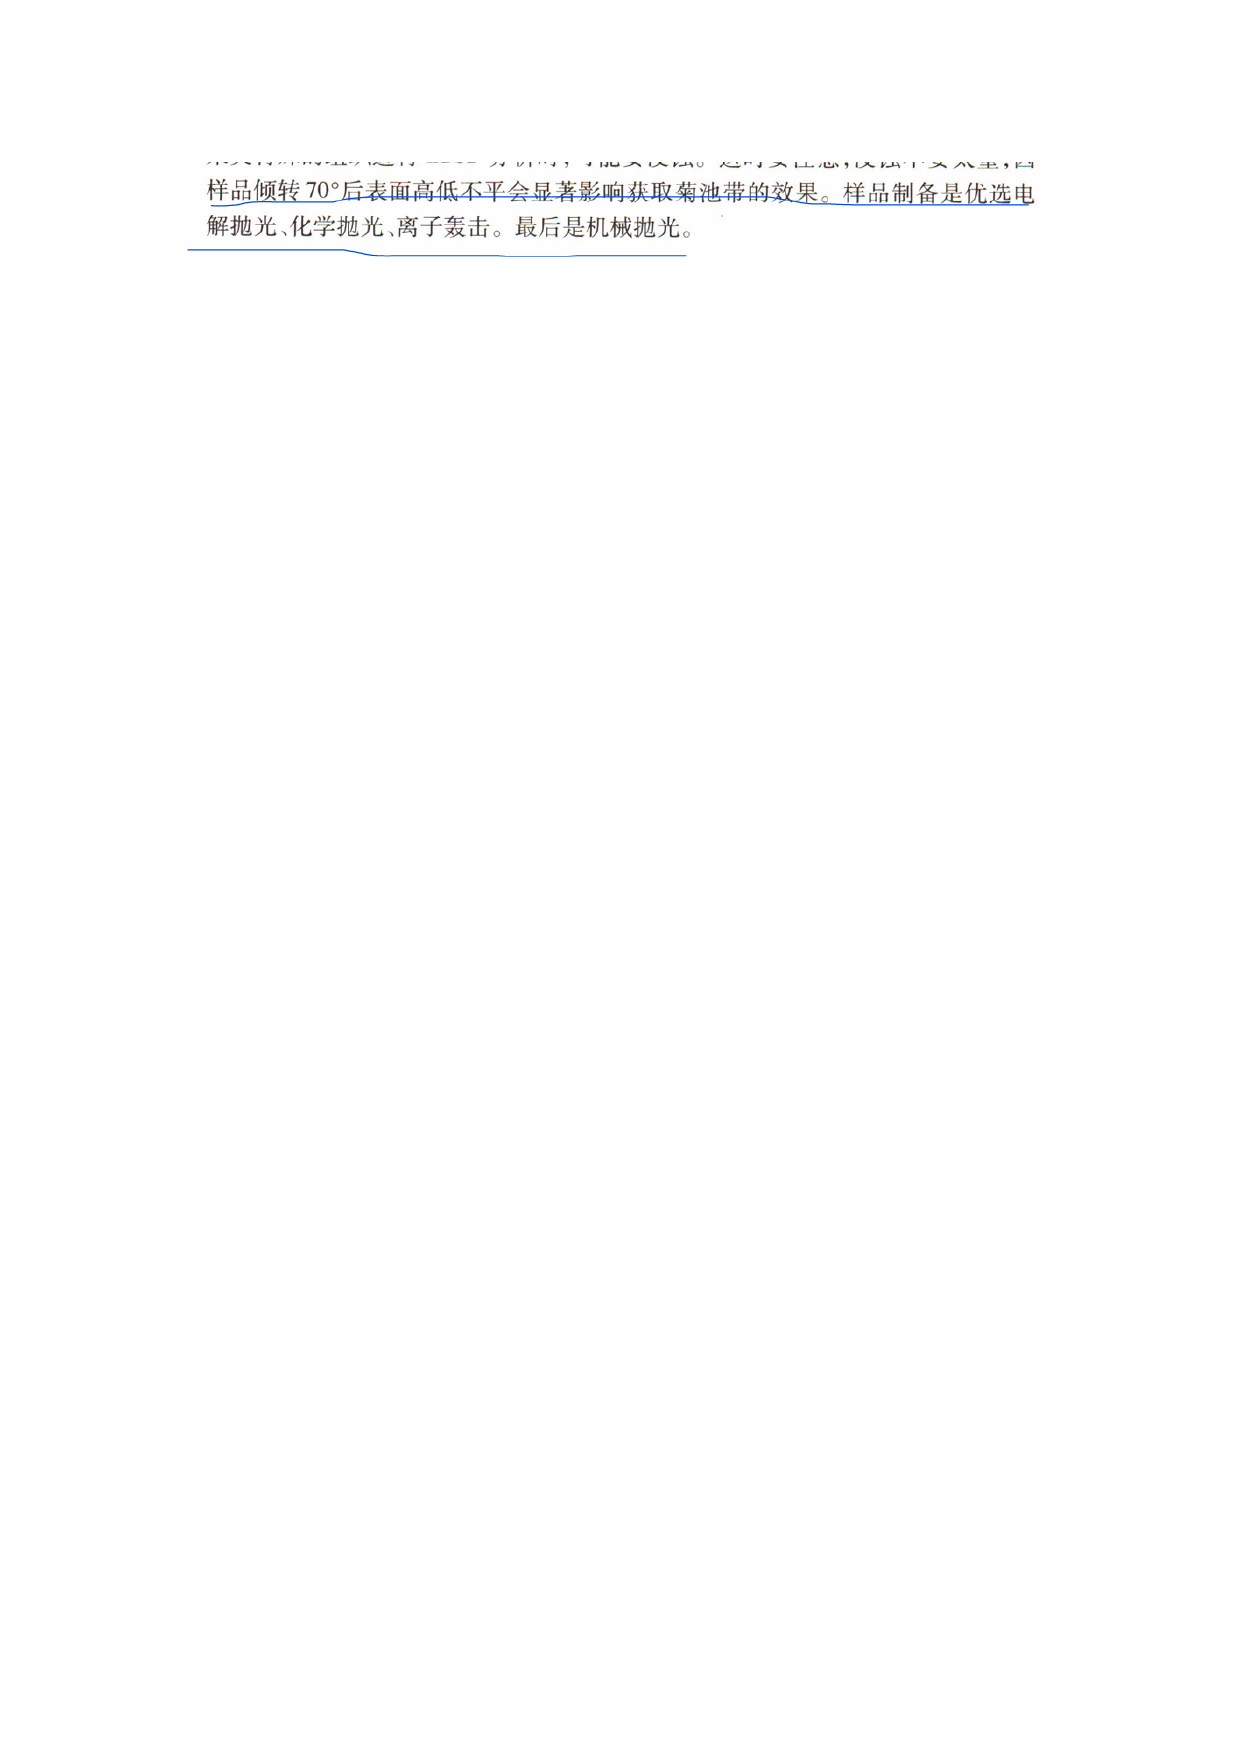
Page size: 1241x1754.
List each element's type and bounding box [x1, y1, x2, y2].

picture [187, 162, 1053, 257]
